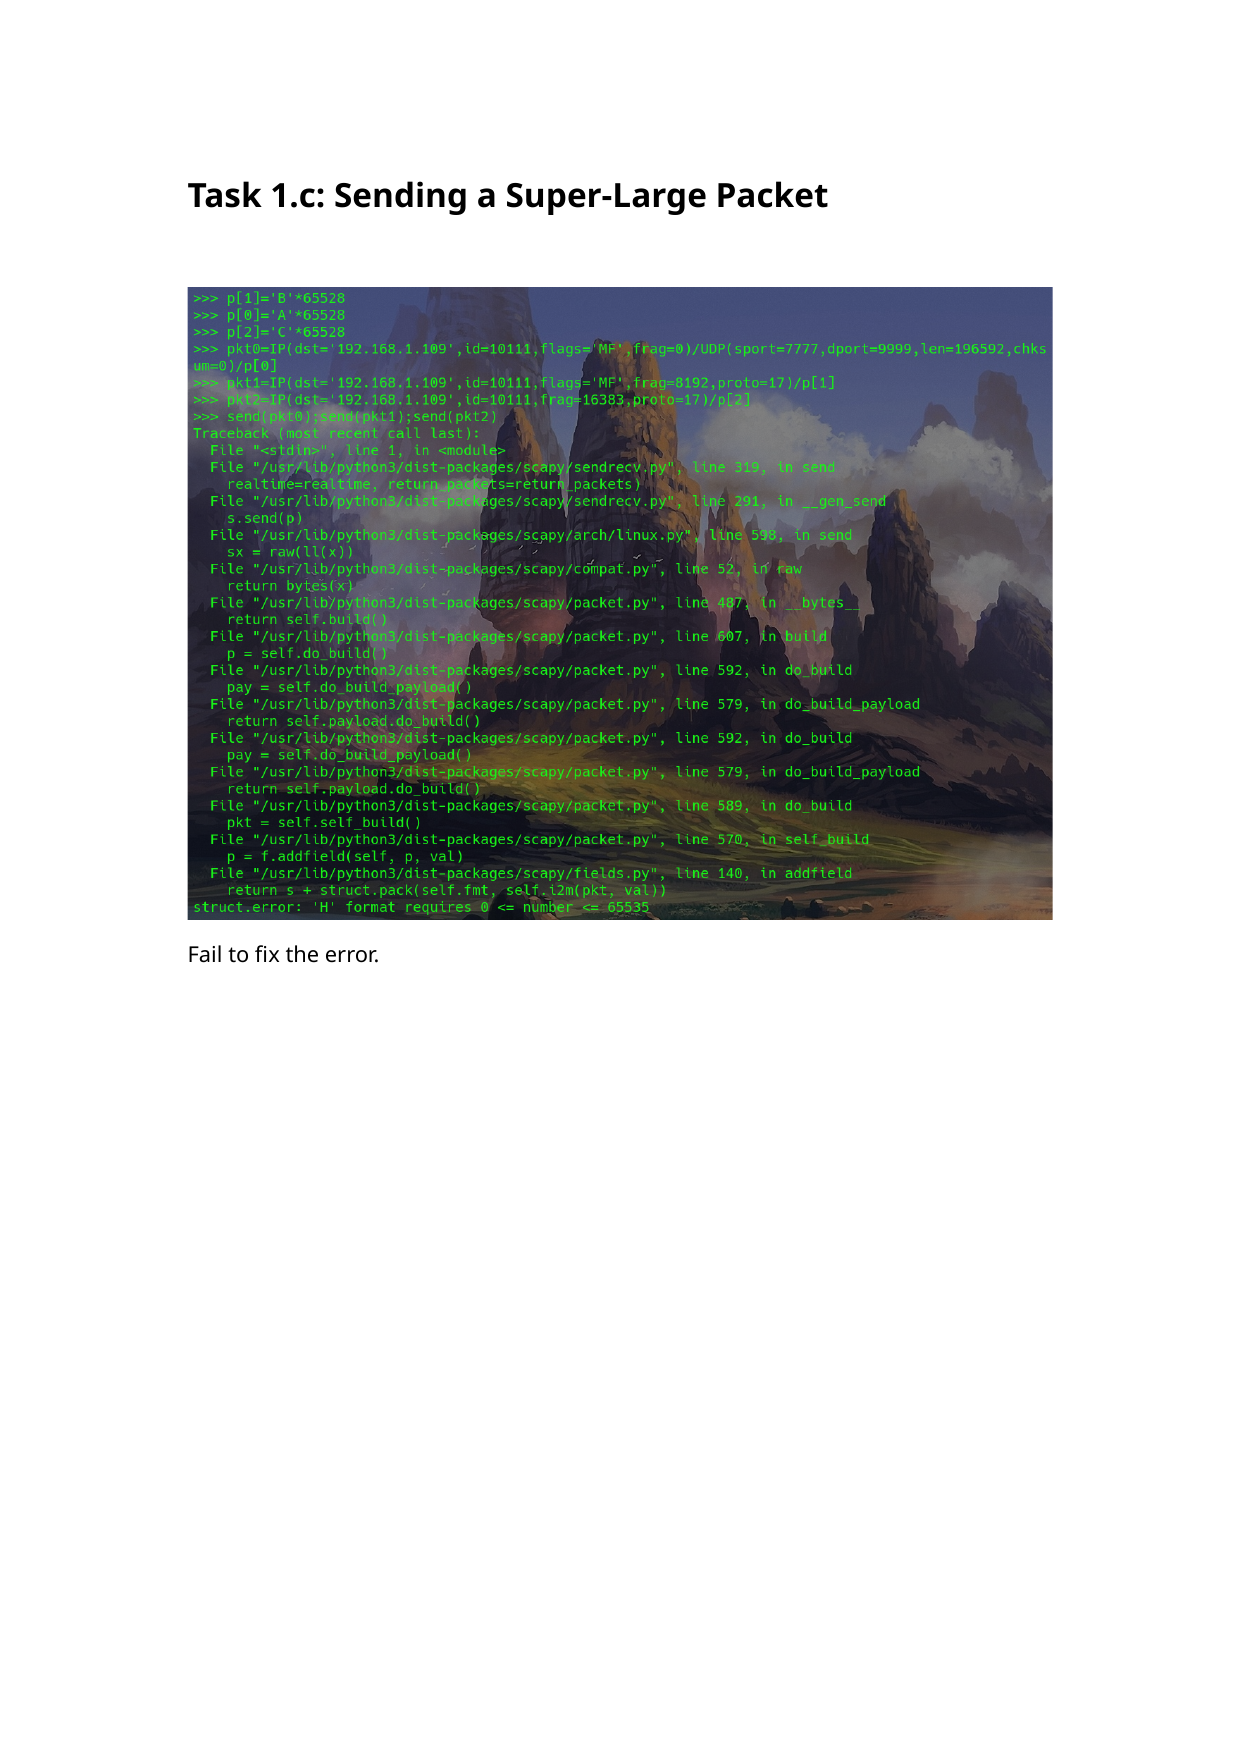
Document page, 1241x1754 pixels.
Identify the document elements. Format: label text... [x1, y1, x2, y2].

subtitle Task 1.c: Sending a Super-Large Packet [187, 162, 1053, 227]
text Fail to fix the error. [187, 937, 1053, 970]
picture [187, 287, 1053, 920]
